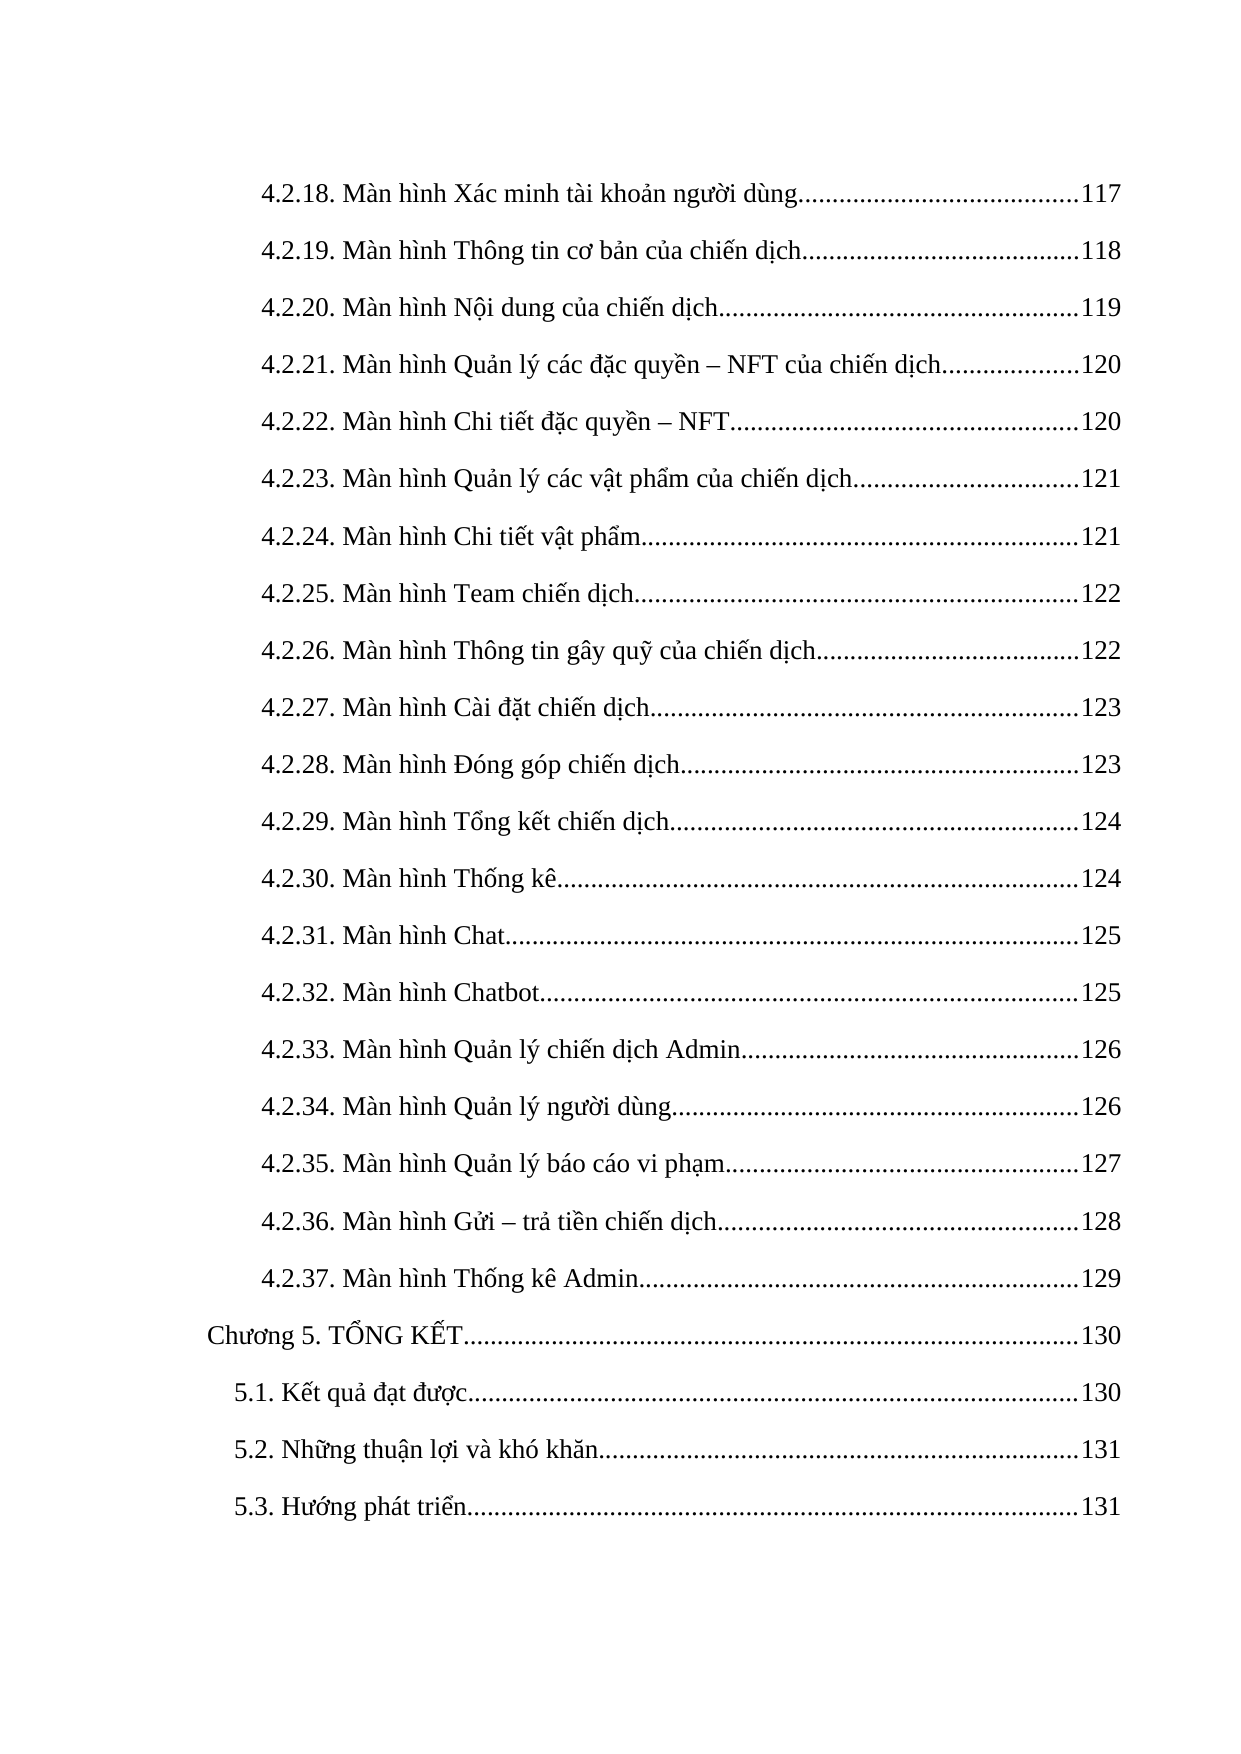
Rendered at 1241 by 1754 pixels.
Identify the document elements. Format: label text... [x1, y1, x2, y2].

text 4.2.29. Màn hình Tổng kết chiến dịch 124 [261, 805, 1122, 836]
text 4.2.24. Màn hình Chi tiết vật phẩm 121 [261, 520, 1122, 551]
text 4.2.28. Màn hình Đóng góp chiến dịch 123 [261, 748, 1122, 779]
text 4.2.25. Màn hình Team chiến dịch 122 [261, 577, 1122, 608]
text 4.2.30. Màn hình Thống kê 124 [261, 862, 1122, 893]
text 5.1. Kết quả đạt được 130 [234, 1376, 1122, 1407]
text 4.2.34. Màn hình Quản lý người dùng 126 [261, 1091, 1122, 1122]
text 4.2.31. Màn hình Chat 125 [261, 919, 1122, 950]
text 4.2.36. Màn hình Gửi – trả tiền chiến dịch 128 [261, 1205, 1122, 1236]
text 4.2.22. Màn hình Chi tiết đặc quyền – NFT 120 [261, 406, 1122, 437]
text 4.2.32. Màn hình Chatbot 125 [261, 976, 1122, 1007]
text 4.2.23. Màn hình Quản lý các vật phẩm của chiến dịch 121 [261, 463, 1122, 494]
text 4.2.26. Màn hình Thông tin gây quỹ của chiến dịch 122 [261, 634, 1122, 665]
text 4.2.19. Màn hình Thông tin cơ bản của chiến dịch 118 [261, 234, 1122, 265]
text 5.2. Những thuận lợi và khó khăn 131 [234, 1433, 1122, 1464]
text 4.2.37. Màn hình Thống kê Admin 129 [261, 1262, 1122, 1293]
text 4.2.21. Màn hình Quản lý các đặc quyền – NFT của chiến dịch 120 [261, 348, 1122, 379]
text 4.2.33. Màn hình Quản lý chiến dịch Admin 126 [261, 1033, 1122, 1064]
text 4.2.18. Màn hình Xác minh tài khoản người dùng 117 [261, 177, 1122, 208]
text Chương 5. TỔNG KẾT 130 [207, 1319, 1122, 1350]
text 4.2.27. Màn hình Cài đặt chiến dịch 123 [261, 691, 1122, 722]
text 4.2.35. Màn hình Quản lý báo cáo vi phạm 127 [261, 1148, 1122, 1179]
text 5.3. Hướng phát triển 131 [234, 1490, 1122, 1521]
text 4.2.20. Màn hình Nội dung của chiến dịch 119 [261, 291, 1122, 322]
